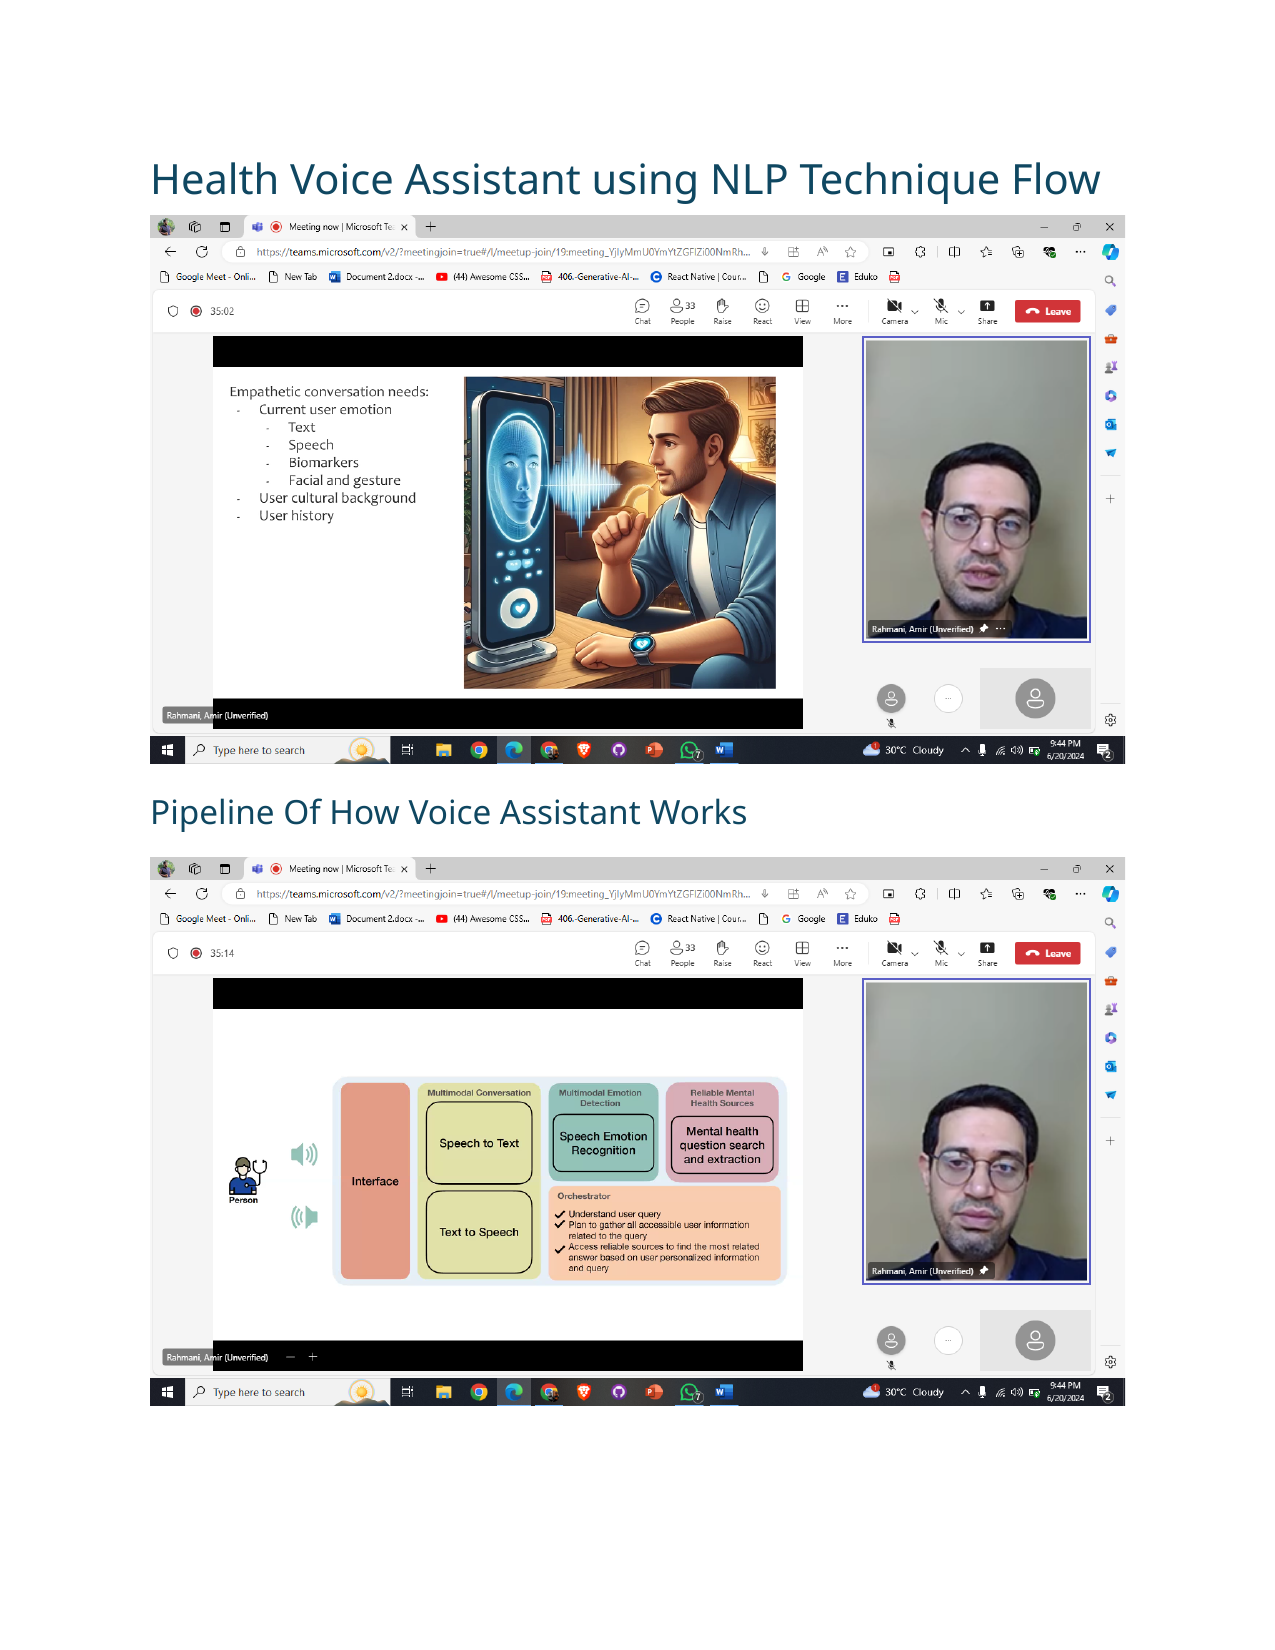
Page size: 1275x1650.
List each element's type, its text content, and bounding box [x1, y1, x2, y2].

subtitle Pipeline Of How Voice Assistant Works [150, 788, 1125, 834]
picture [150, 215, 1125, 764]
picture [150, 857, 1125, 1406]
subtitle Health Voice Assistant using NLP Technique Flow [150, 150, 1125, 215]
